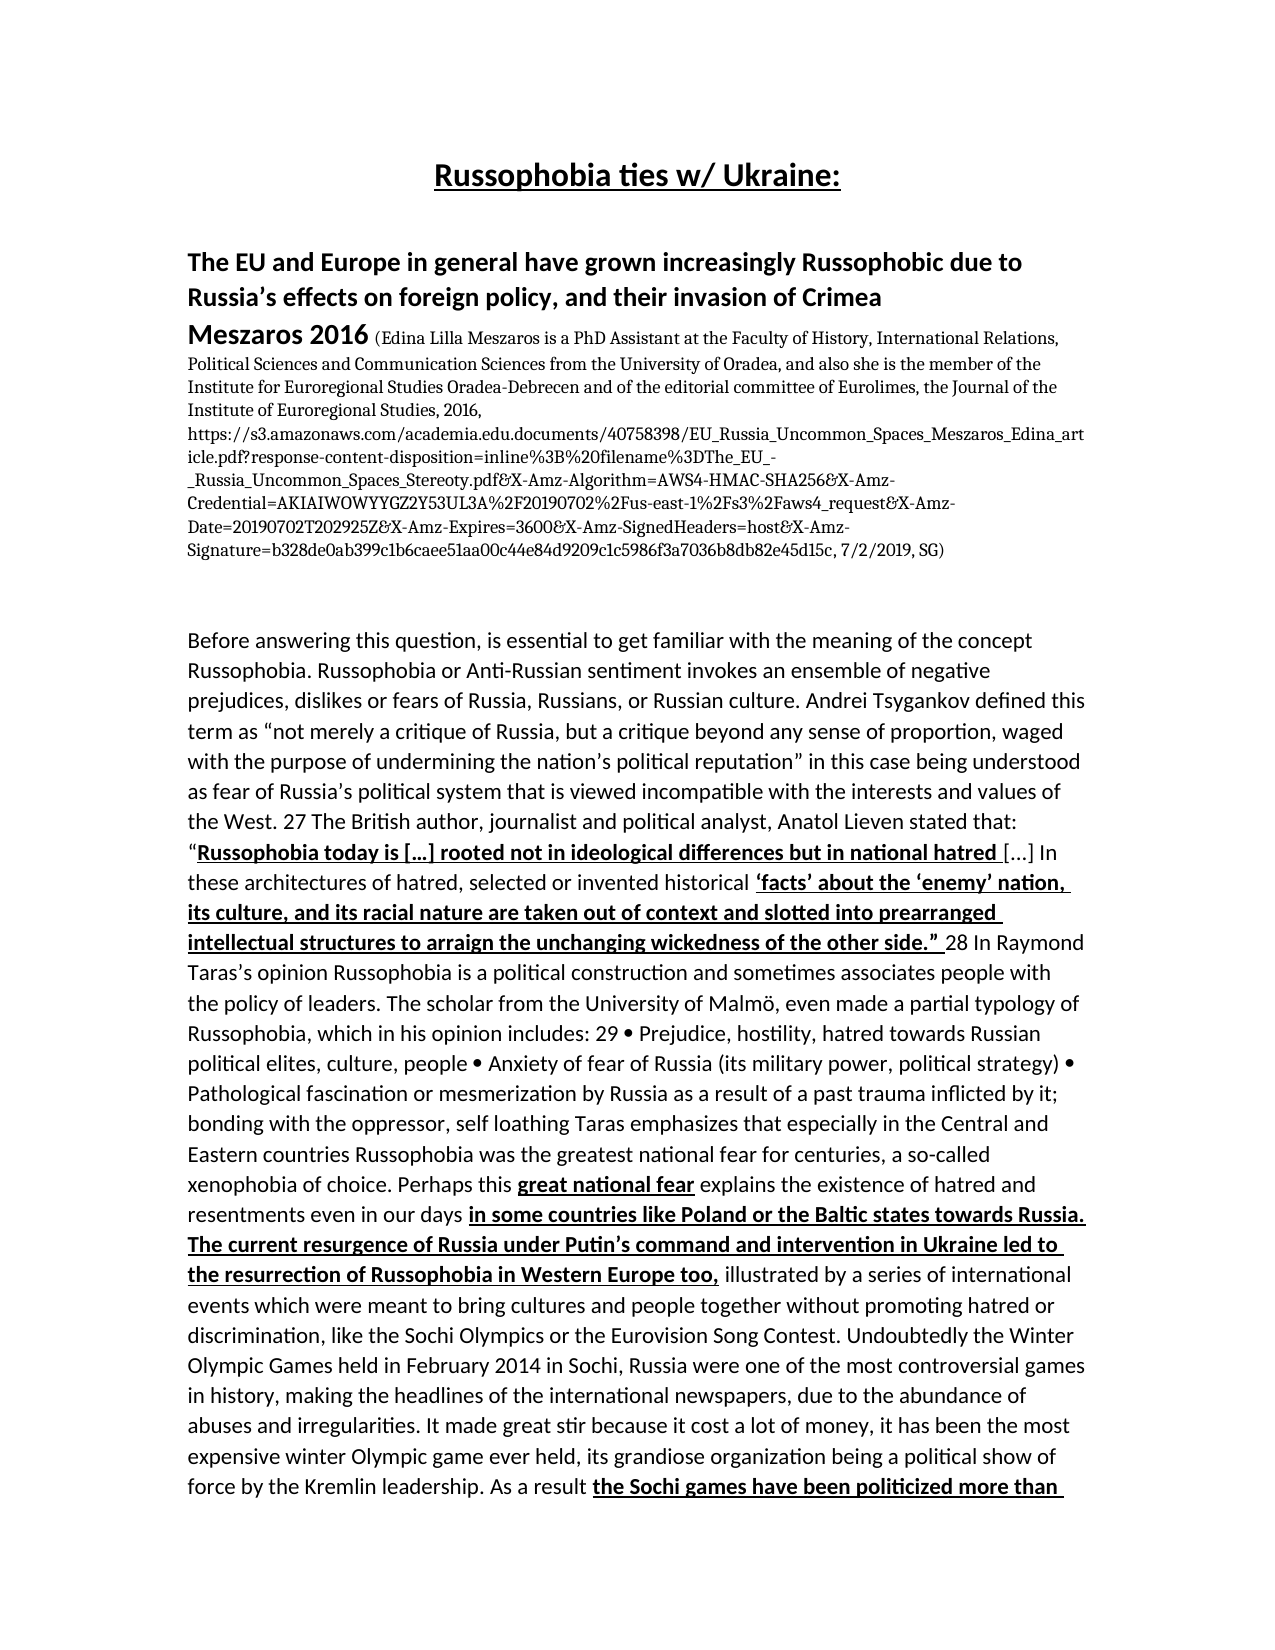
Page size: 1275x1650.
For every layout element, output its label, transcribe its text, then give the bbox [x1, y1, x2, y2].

subtitle The EU and Europe in general have grown increasingly Russophobic due to Russia’s effects on foreign policy, and their invasion of Crimea [187, 245, 1087, 314]
subtitle Russophobia ties w/ Ukraine: [187, 154, 1087, 195]
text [187, 626, 1087, 1500]
text Meszaros 2016 (Edina Lilla Meszaros is a PhD Assistant at the Faculty of History, International Relations, Political Sciences and Communication Sciences from the University of Oradea, and also she is the member of the Institute for Euroregional Studies Oradea-Debrecen and of the editorial committee of Eurolimes, the Journal of the Institute of Euroregional Studies, 2016, https://s3.amazonaws.com/academia.edu.documents/40758398/EU_Russia_Uncommon_Spaces_Meszaros_Edina_article.pdf?response-content-disposition=inline%3B%20filename%3DThe_EU_-_Russia_Uncommon_Spaces_Stereoty.pdf&X-Amz-Algorithm=AWS4-HMAC-SHA256&X-Amz-Credential=AKIAIWOWYYGZ2Y53UL3A%2F20190702%2Fus-east-1%2Fs3%2Faws4_request&X-Amz-Date=20190702T202925Z&X-Amz-Expires=3600&X-Amz-SignedHeaders=host&X-Amz-Signature=b328de0ab399c1b6caee51aa00c44e84d9209c1c5986f3a7036b8db82e45d15c, 7/2/2019, SG) [187, 316, 1087, 561]
